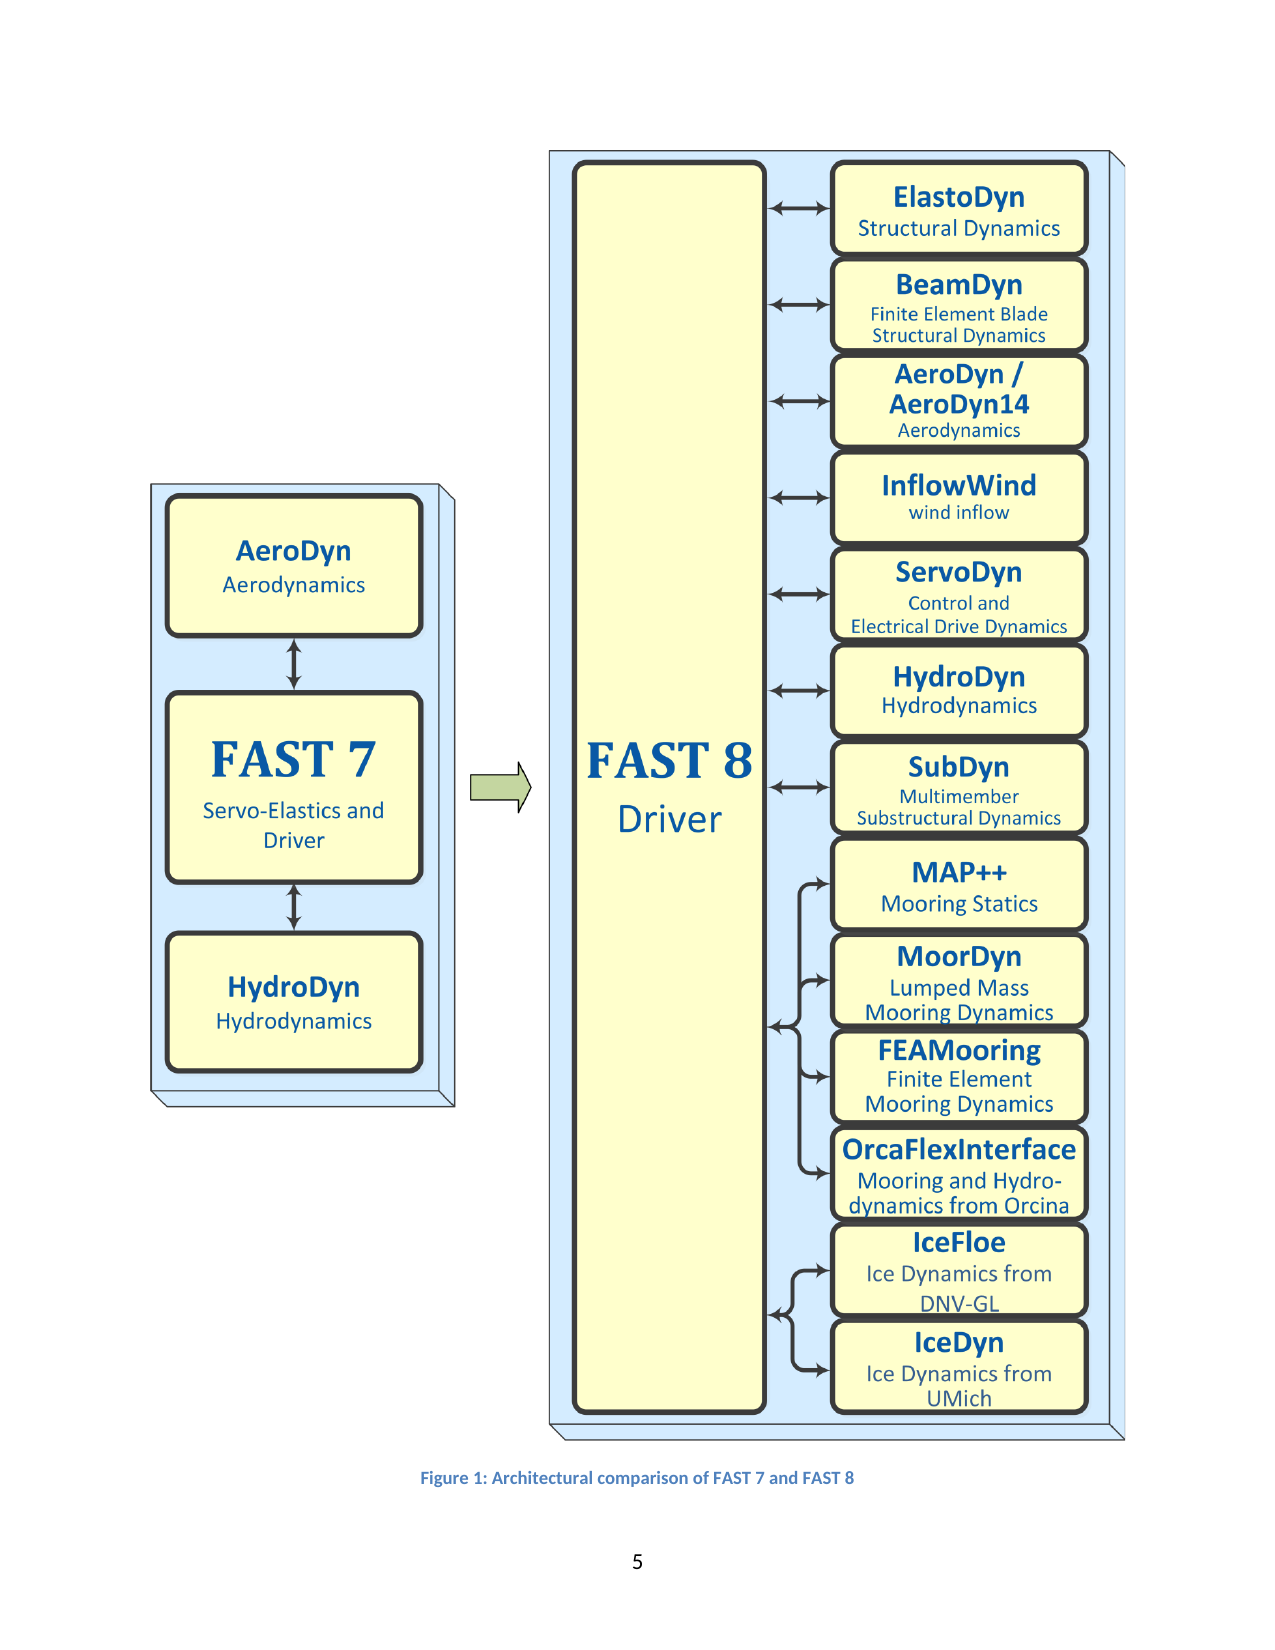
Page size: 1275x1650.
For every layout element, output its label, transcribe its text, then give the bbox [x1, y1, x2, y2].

picture [150, 150, 1125, 1441]
